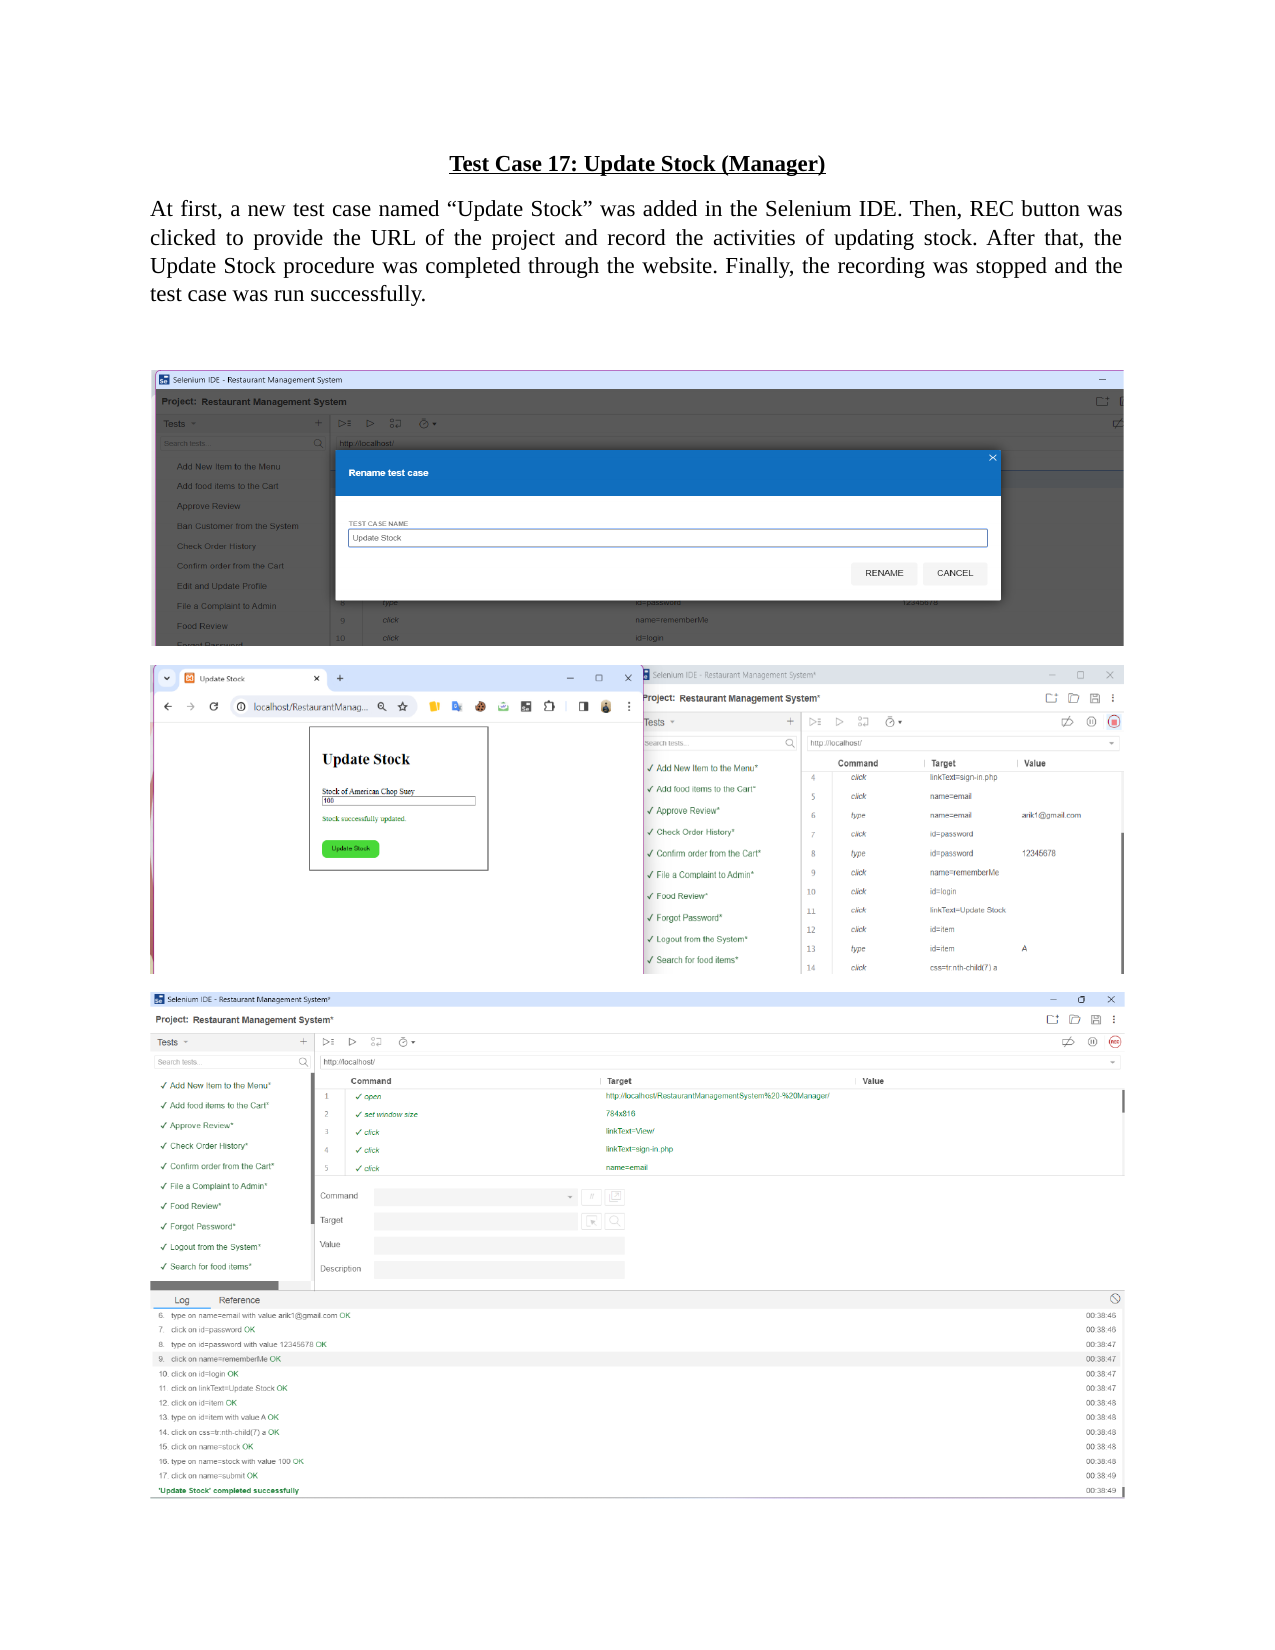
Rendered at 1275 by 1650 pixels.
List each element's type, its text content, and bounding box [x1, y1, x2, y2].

picture [150, 992, 1125, 1499]
text Test Case 17: Update Stock (Manager) [150, 150, 1125, 176]
picture [151, 370, 1124, 646]
text At first, a new test case named “Update Stock” was added in the Selenium IDE. Then, REC button was clicked to provide the URL of the project and record the activities of updating stock. After that, the Update Stock procedure was completed through the website. Finally, the recording was stopped and the test case was run successfully. [150, 195, 1125, 307]
picture [150, 665, 1124, 974]
